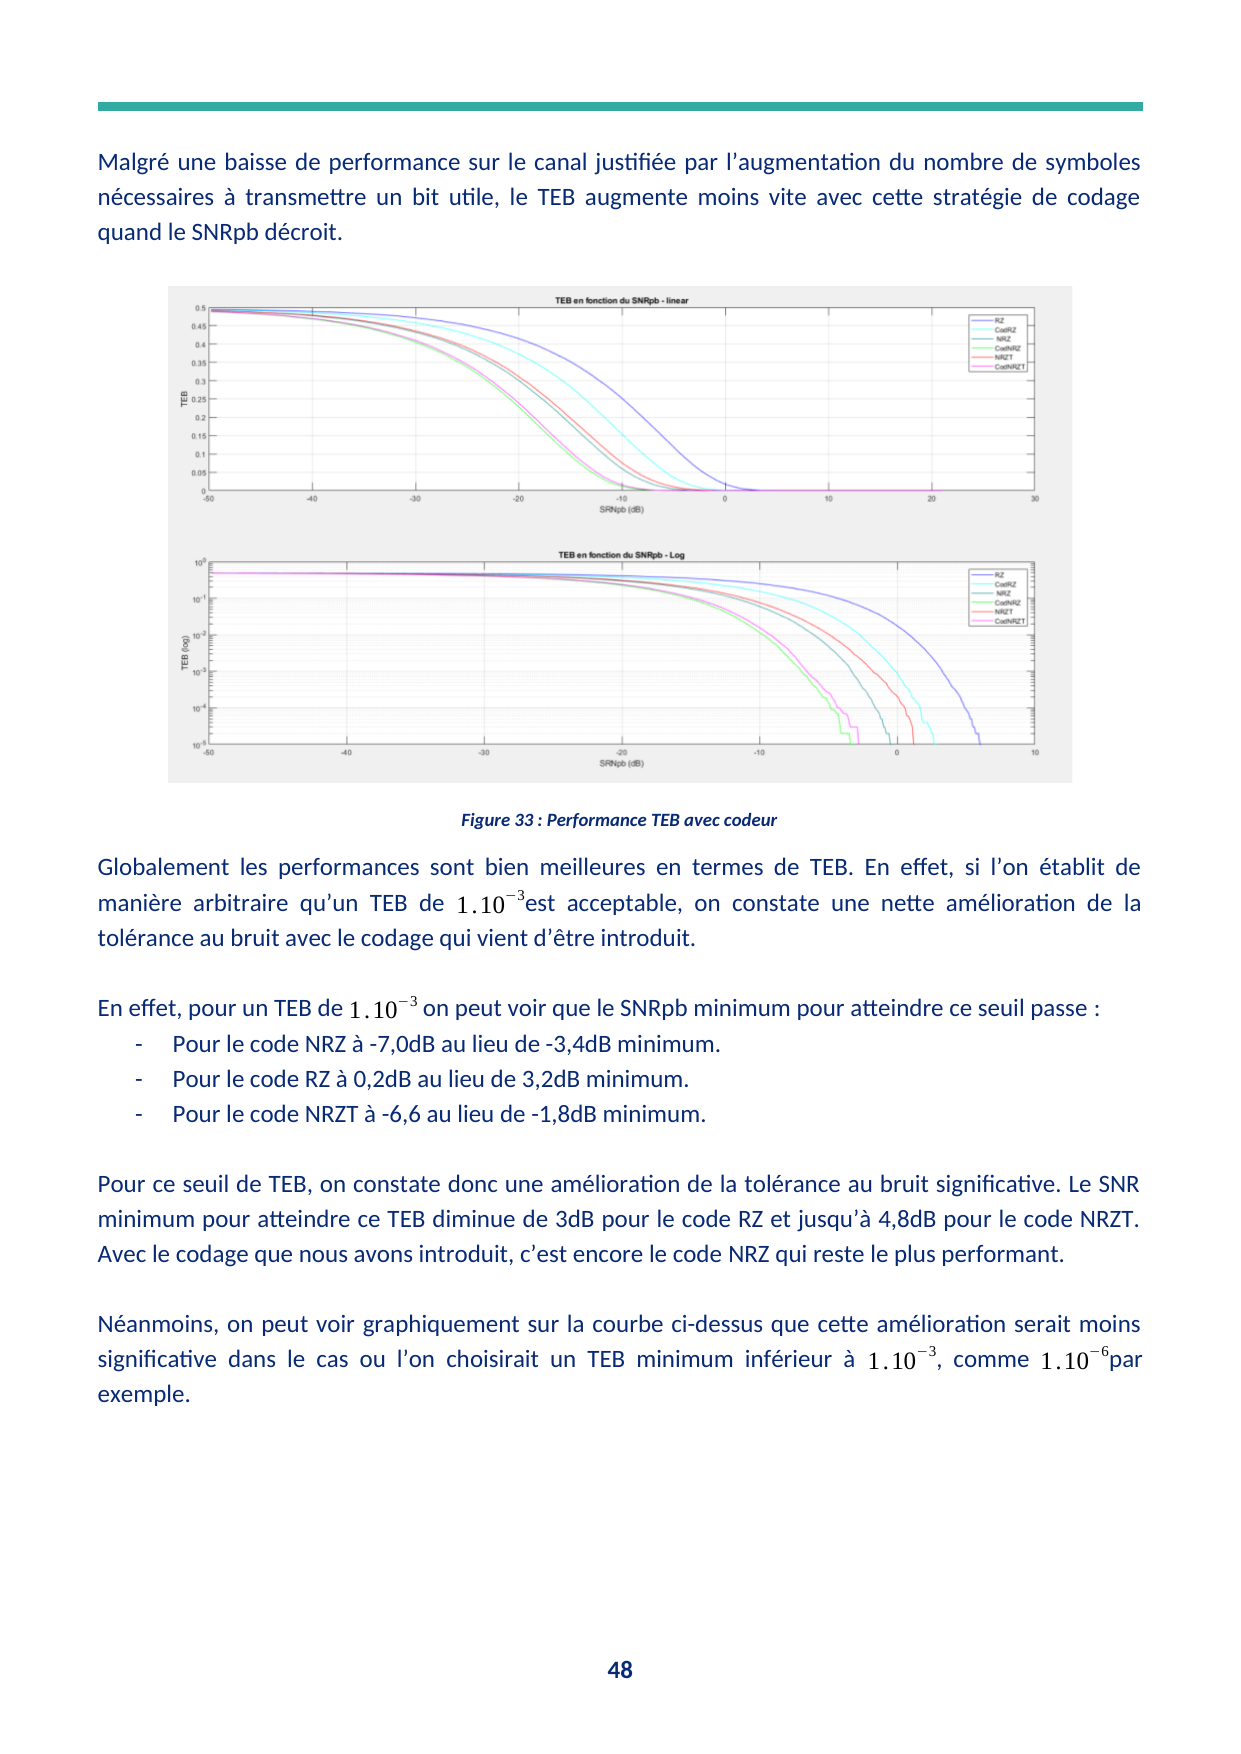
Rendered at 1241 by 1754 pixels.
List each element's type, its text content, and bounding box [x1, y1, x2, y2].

list Pour le code NRZ à -7,0dB au lieu de -3,4dB minimum. [135, 1028, 1143, 1058]
text Néanmoins, on peut voir graphiquement sur la courbe ci-dessus que cette amélioration serait moins significative dans le cas ou l’on choisirait un TEB minimum inférieur à , comme par exemple. [97, 1308, 1143, 1409]
list Pour le code RZ à 0,2dB au lieu de 3,2dB minimum. [135, 1063, 1143, 1093]
list Pour le code NRZT à -6,6 au lieu de -1,8dB minimum. [135, 1098, 1143, 1128]
text Pour ce seuil de TEB, on constate donc une amélioration de la tolérance au bruit significative. Le SNR minimum pour atteindre ce TEB diminue de 3dB pour le code RZ et jusqu’à 4,8dB pour le code NRZT. Avec le codage que nous avons introduit, c’est encore le code NRZ qui reste le plus performant. [97, 1168, 1143, 1268]
picture [168, 286, 1073, 783]
text Malgré une baisse de performance sur le canal justifiée par l’augmentation du nombre de symboles nécessaires à transmettre un bit utile, le TEB augmente moins vite avec cette stratégie de codage quand le SNRpb décroit. [97, 146, 1143, 247]
text Globalement les performances sont bien meilleures en termes de TEB. En effet, si l’on établit de manière arbitraire qu’un TEB de est acceptable, on constate une nette amélioration de la tolérance au bruit avec le codage qui vient d’être introduit. [97, 851, 1143, 953]
text En effet, pour un TEB de on peut voir que le SNRpb minimum pour atteindre ce seuil passe : [97, 992, 1143, 1023]
